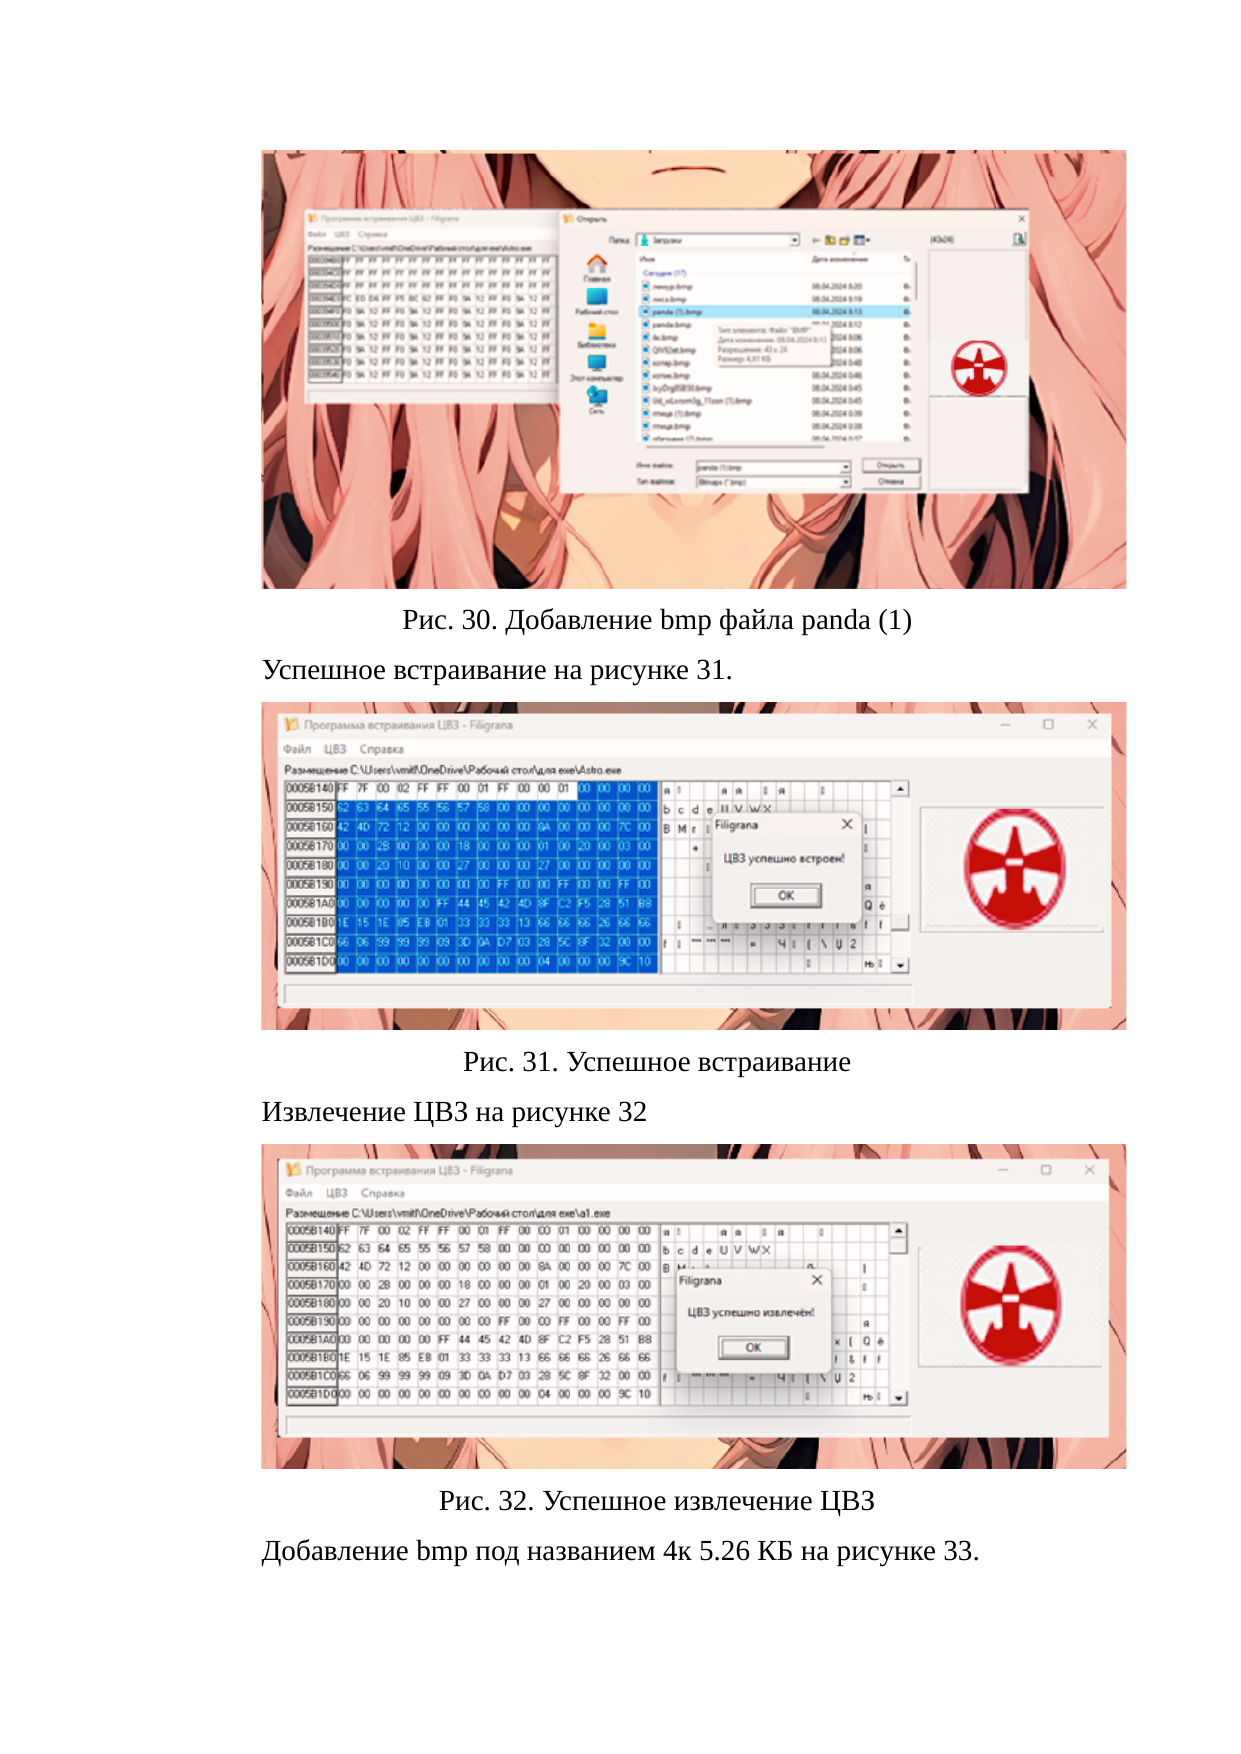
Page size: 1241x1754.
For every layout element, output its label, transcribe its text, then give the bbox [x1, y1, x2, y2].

picture [261, 150, 1127, 589]
text Добавление bmp под названием 4к 5.26 КБ на рисунке 33. [187, 1533, 1053, 1567]
picture [261, 1144, 1127, 1469]
text Рис. 30. Добавление bmp файла panda (1) [187, 602, 1053, 636]
text Извлечение ЦВЗ на рисунке 32 [187, 1094, 1053, 1128]
text Рис. 32. Успешное извлечение ЦВЗ [187, 1483, 1053, 1517]
text Рис. 31. Успешное встраивание [187, 1044, 1053, 1077]
picture [261, 702, 1127, 1030]
text Успешное встраивание на рисунке 31. [187, 652, 1053, 686]
